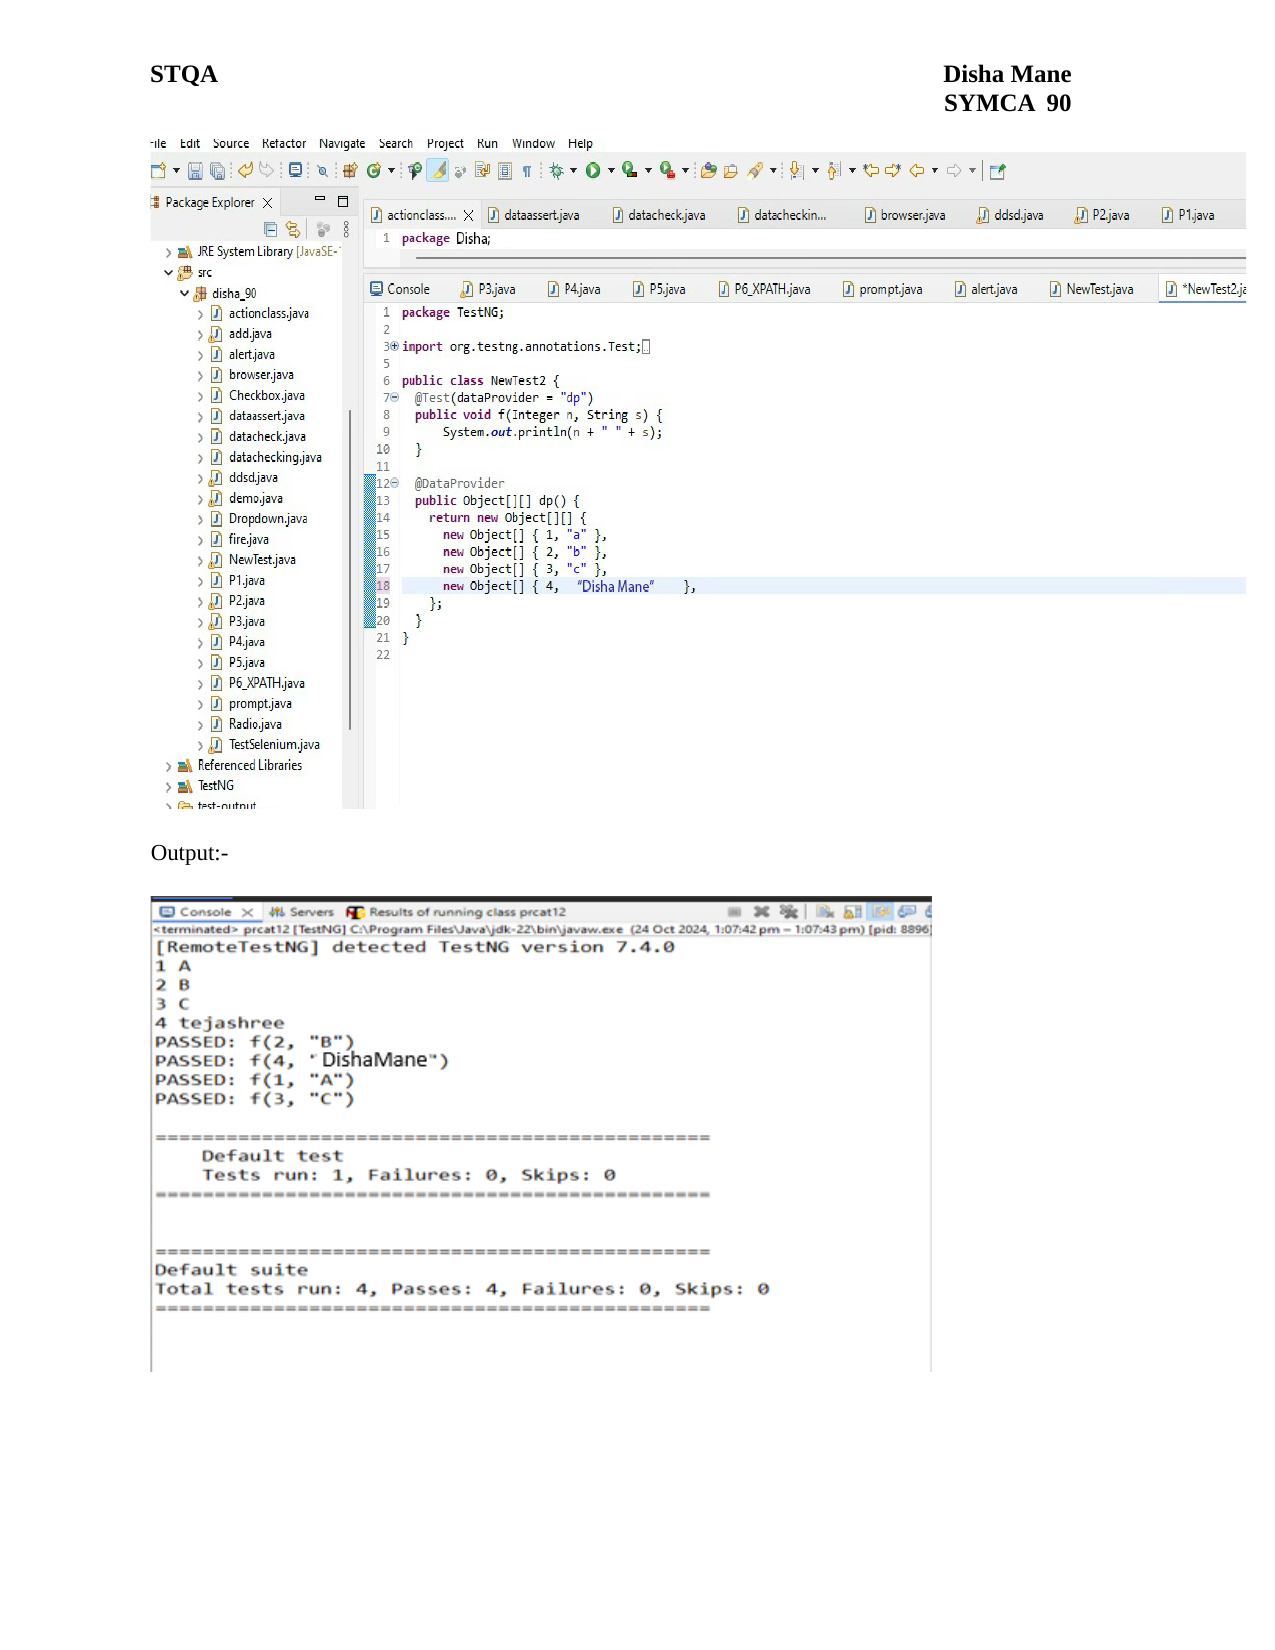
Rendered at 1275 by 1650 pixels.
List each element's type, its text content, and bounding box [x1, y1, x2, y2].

picture [150, 896, 932, 1372]
text Output:- [151, 839, 631, 866]
picture [150, 139, 1247, 809]
